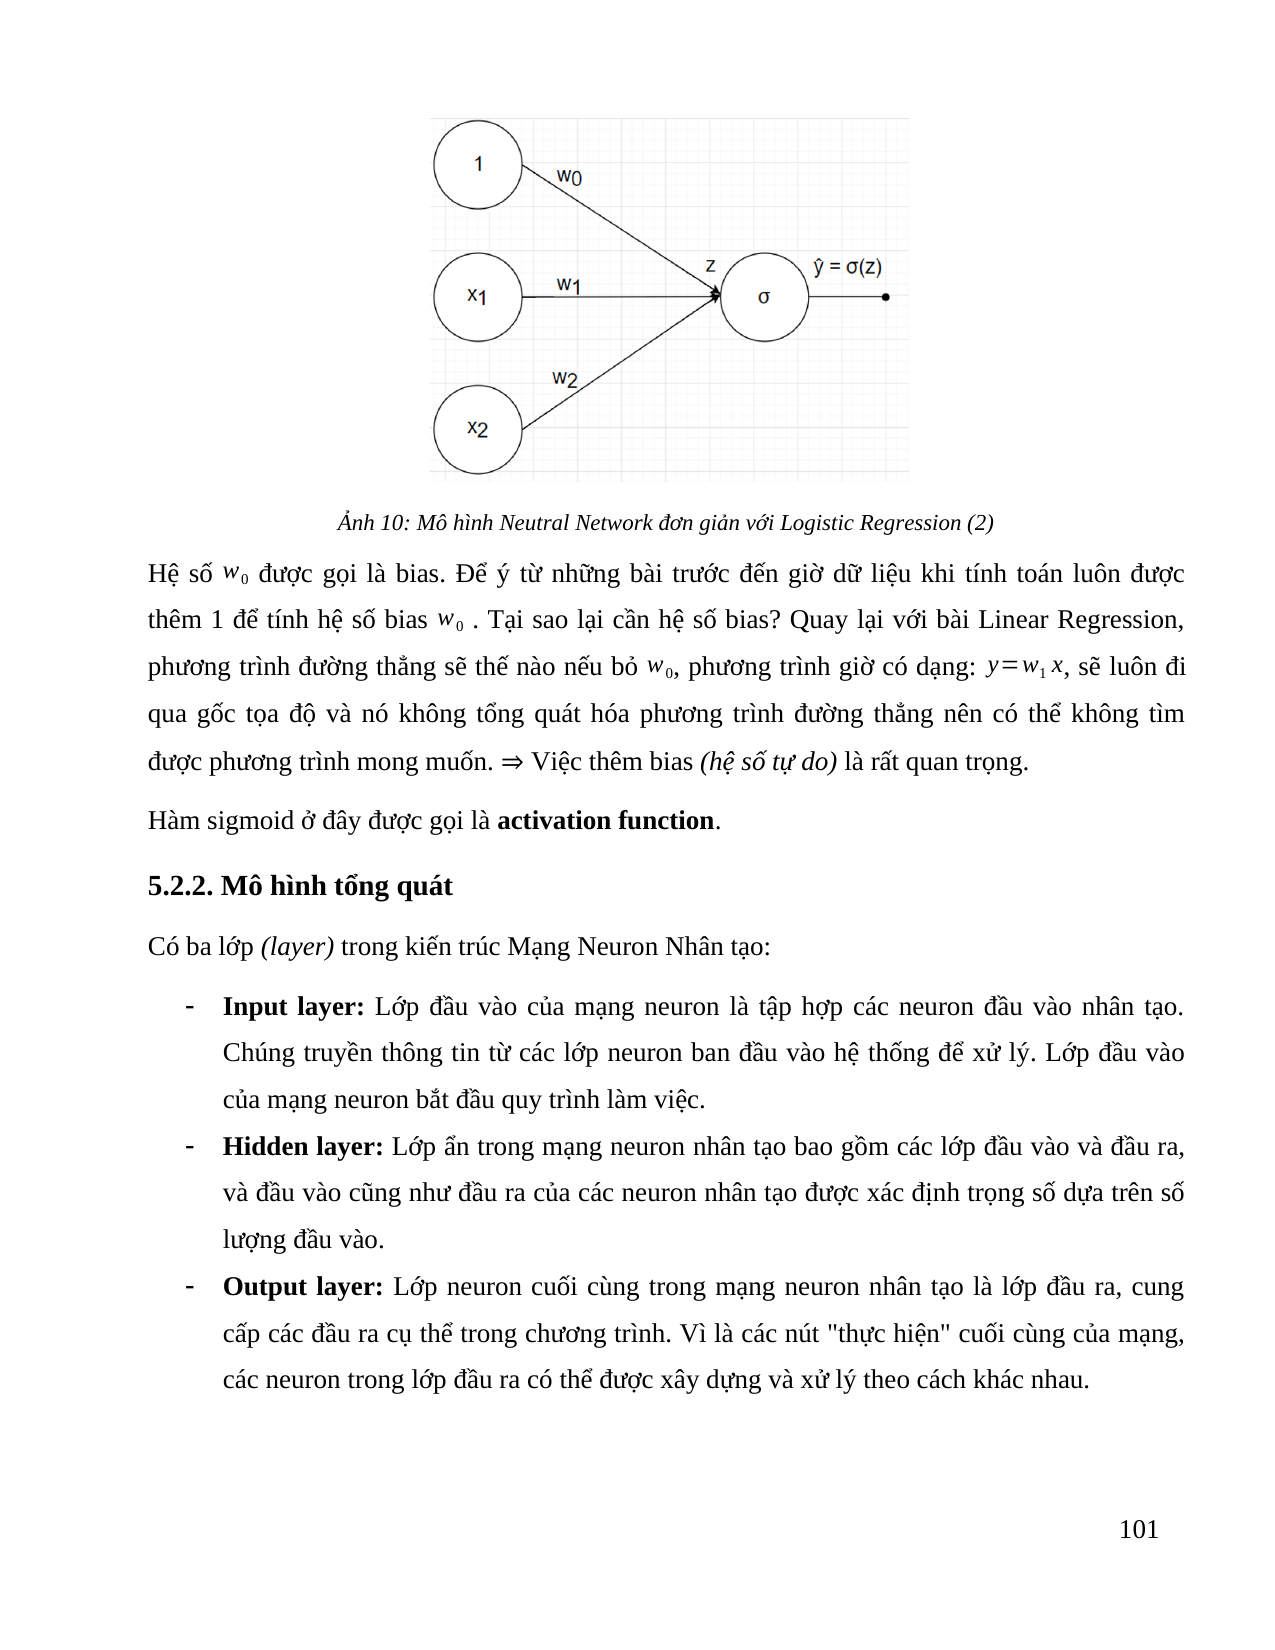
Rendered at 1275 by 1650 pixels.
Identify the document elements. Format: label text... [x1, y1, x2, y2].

list Input layer: Lớp đầu vào của mạng neuron là tập hợp các neuron đầu vào nhân tạo. Chúng truyền thông tin từ các lớp neuron ban đầu vào hệ thống để xử lý. Lớp đầu vào của mạng neuron bắt đầu quy trình làm việc. [185, 990, 1186, 1114]
subtitle 5.2.2. Mô hình tổng quát [148, 868, 1186, 901]
text Ảnh 10: Mô hình Neutral Network đơn giản với Logistic Regression (2) [148, 509, 1186, 536]
text Có ba lớp (layer) trong kiến trúc Mạng Neuron Nhân tạo: [148, 931, 1186, 962]
list Output layer: Lớp neuron cuối cùng trong mạng neuron nhân tạo là lớp đầu ra, cung cấp các đầu ra cụ thể trong chương trình. Vì là các nút "thực hiện" cuối cùng của mạng, các neuron trong lớp đầu ra có thể được xây dựng và xử lý theo cách khác nhau. [185, 1270, 1186, 1394]
text Hàm sigmoid ở đây được gọi là activation function. [148, 804, 1186, 836]
text Hệ số được gọi là bias. Để ý từ những bài trước đến giờ dữ liệu khi tính toán luôn được thêm 1 để tính hệ số bias . Tại sao lại cần hệ số bias? Quay lại với bài Linear Regression, phương trình đường thẳng sẽ thế nào nếu bỏ , phương trình giờ có dạng: , sẽ luôn đi qua gốc tọa độ và nó không tổng quát hóa phương trình đường thẳng nên có thể không tìm được phương trình mong muốn. ⇒ Việc thêm bias (hệ số tự do) là rất quan trọng. [148, 557, 1186, 776]
list Hidden layer: Lớp ẩn trong mạng neuron nhân tạo bao gồm các lớp đầu vào và đầu ra, và đầu vào cũng như đầu ra của các neuron nhân tạo được xác định trọng số dựa trên số lượng đầu vào. [185, 1130, 1186, 1254]
picture [425, 118, 909, 482]
